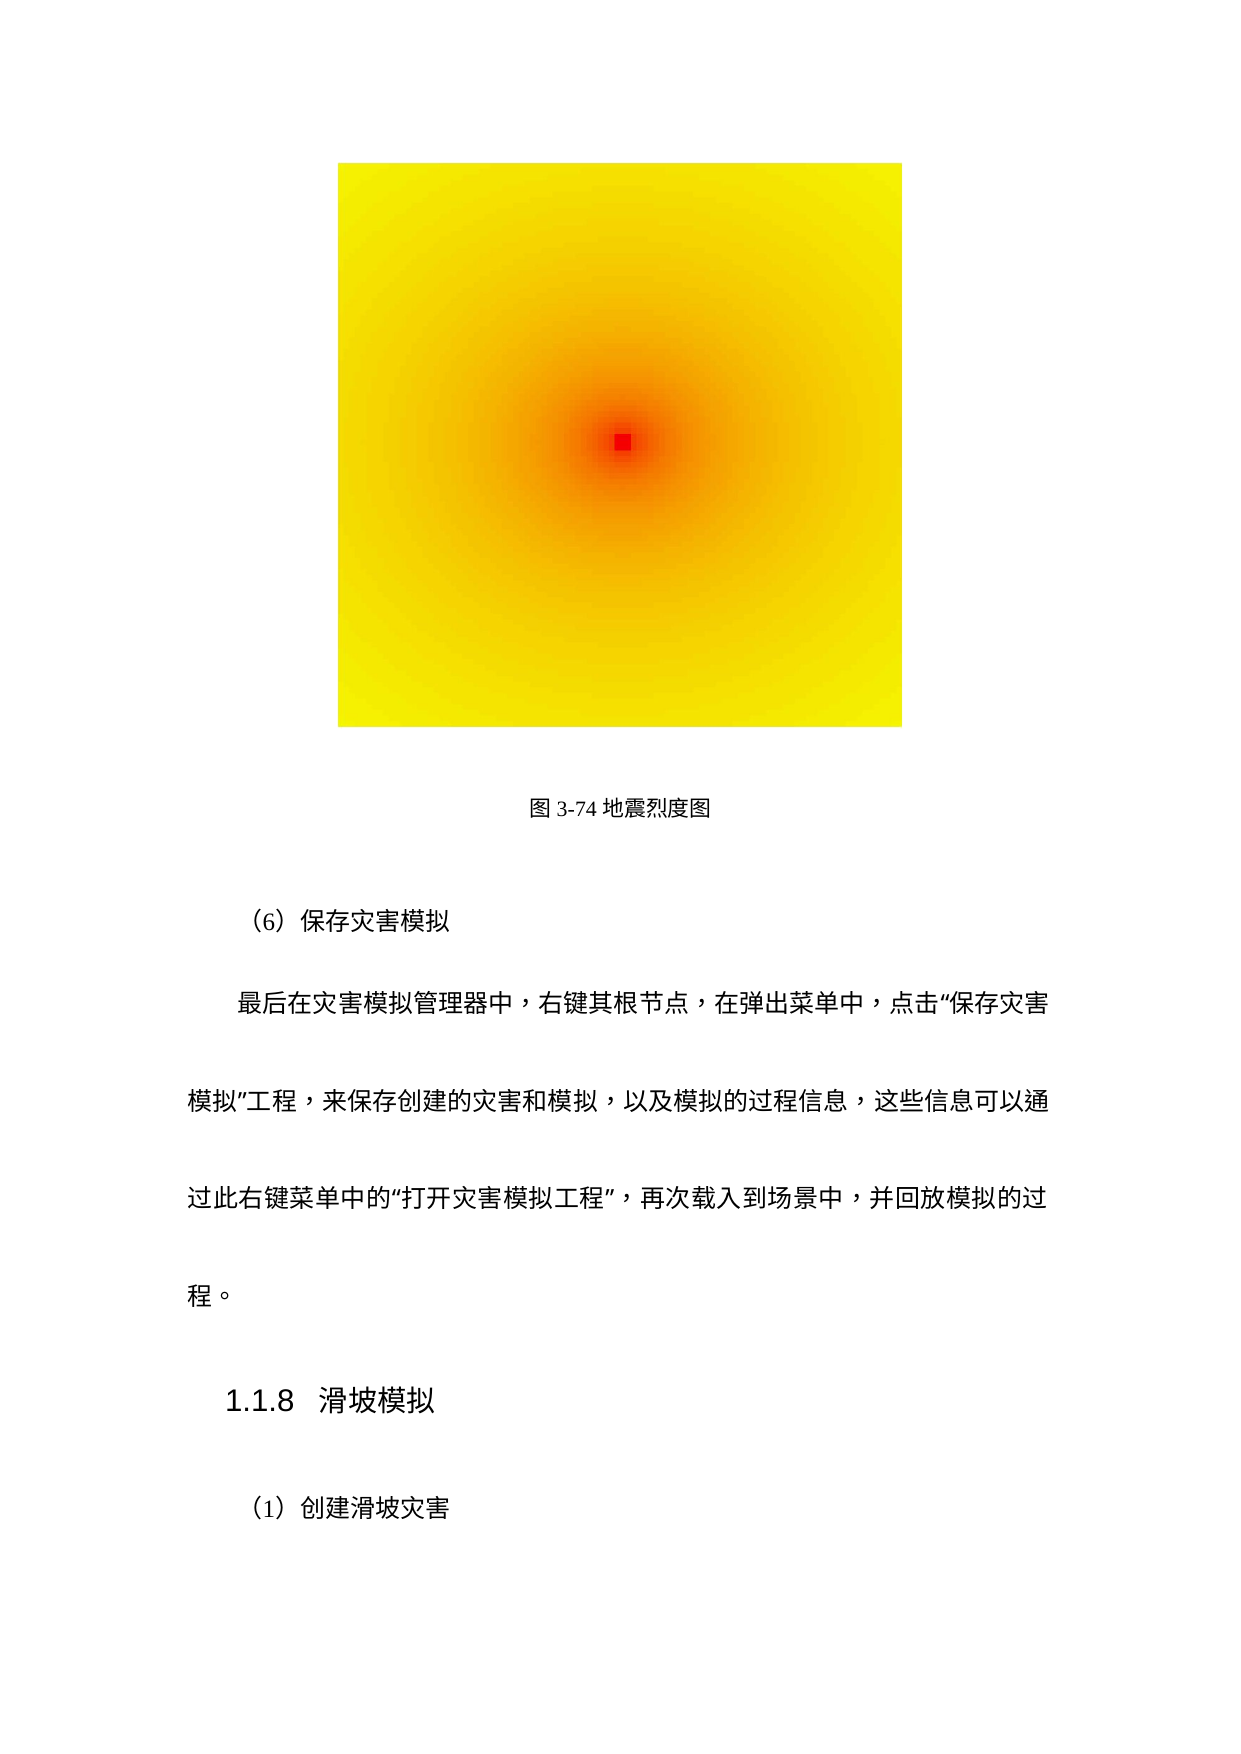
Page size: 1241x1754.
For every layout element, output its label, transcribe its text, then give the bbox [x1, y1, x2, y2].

subtitle 滑坡模拟 [225, 1368, 1053, 1433]
text 最后在灾害模拟管理器中，右键其根节点，在弹出菜单中，点击“保存灾害模拟”工程，来保存创建的灾害和模拟，以及模拟的过程信息，这些信息可以通过此右键菜单中的“打开灾害模拟工程”，再次载入到场景中，并回放模拟的过程。 [187, 970, 1050, 1328]
text （6）保存灾害模拟 [187, 888, 1050, 953]
picture [337, 162, 903, 729]
text （1）创建滑坡灾害 [187, 1475, 1050, 1540]
